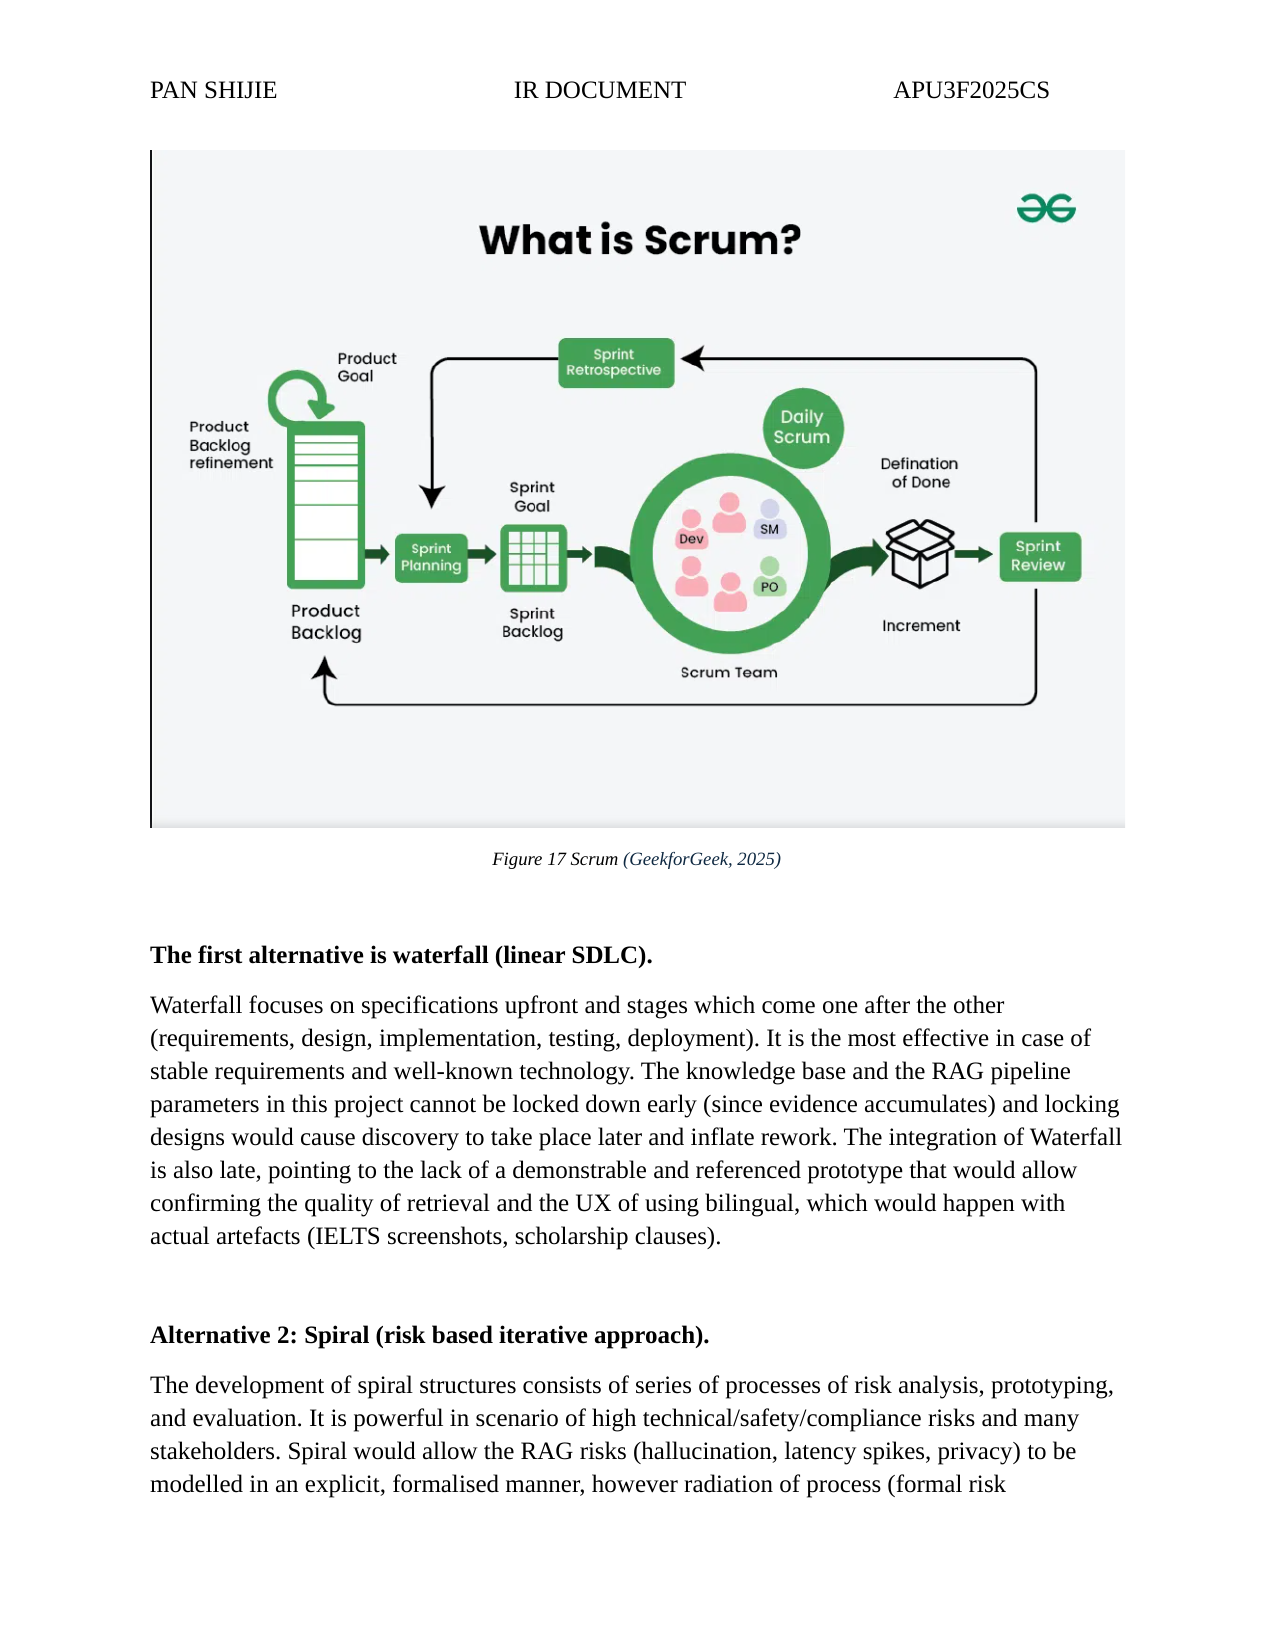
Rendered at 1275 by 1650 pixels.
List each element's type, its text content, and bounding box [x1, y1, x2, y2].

text Waterfall focuses on specifications upfront and stages which come one after the other (requirements, design, implementation, testing, deployment). It is the most effective in case of stable requirements and well-known technology. The knowledge base and the RAG pipeline parameters in this project cannot be locked down early (since evidence accumulates) and locking designs would cause discovery to take place later and inflate rework. The integration of Waterfall is also late, pointing to the lack of a demonstrable and referenced prototype that would allow confirming the quality of retrieval and the UX of using bilingual, which would happen with actual artefacts (IELTS screenshots, scholarship clauses). [150, 990, 1125, 1250]
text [150, 1370, 1125, 1498]
text Alternative 2: Spiral (risk based iterative approach). [150, 1321, 1125, 1349]
text The first alternative is waterfall (linear SDLC). [150, 940, 1125, 969]
picture [150, 150, 1125, 828]
text Figure 17 Scrum [150, 848, 1125, 870]
